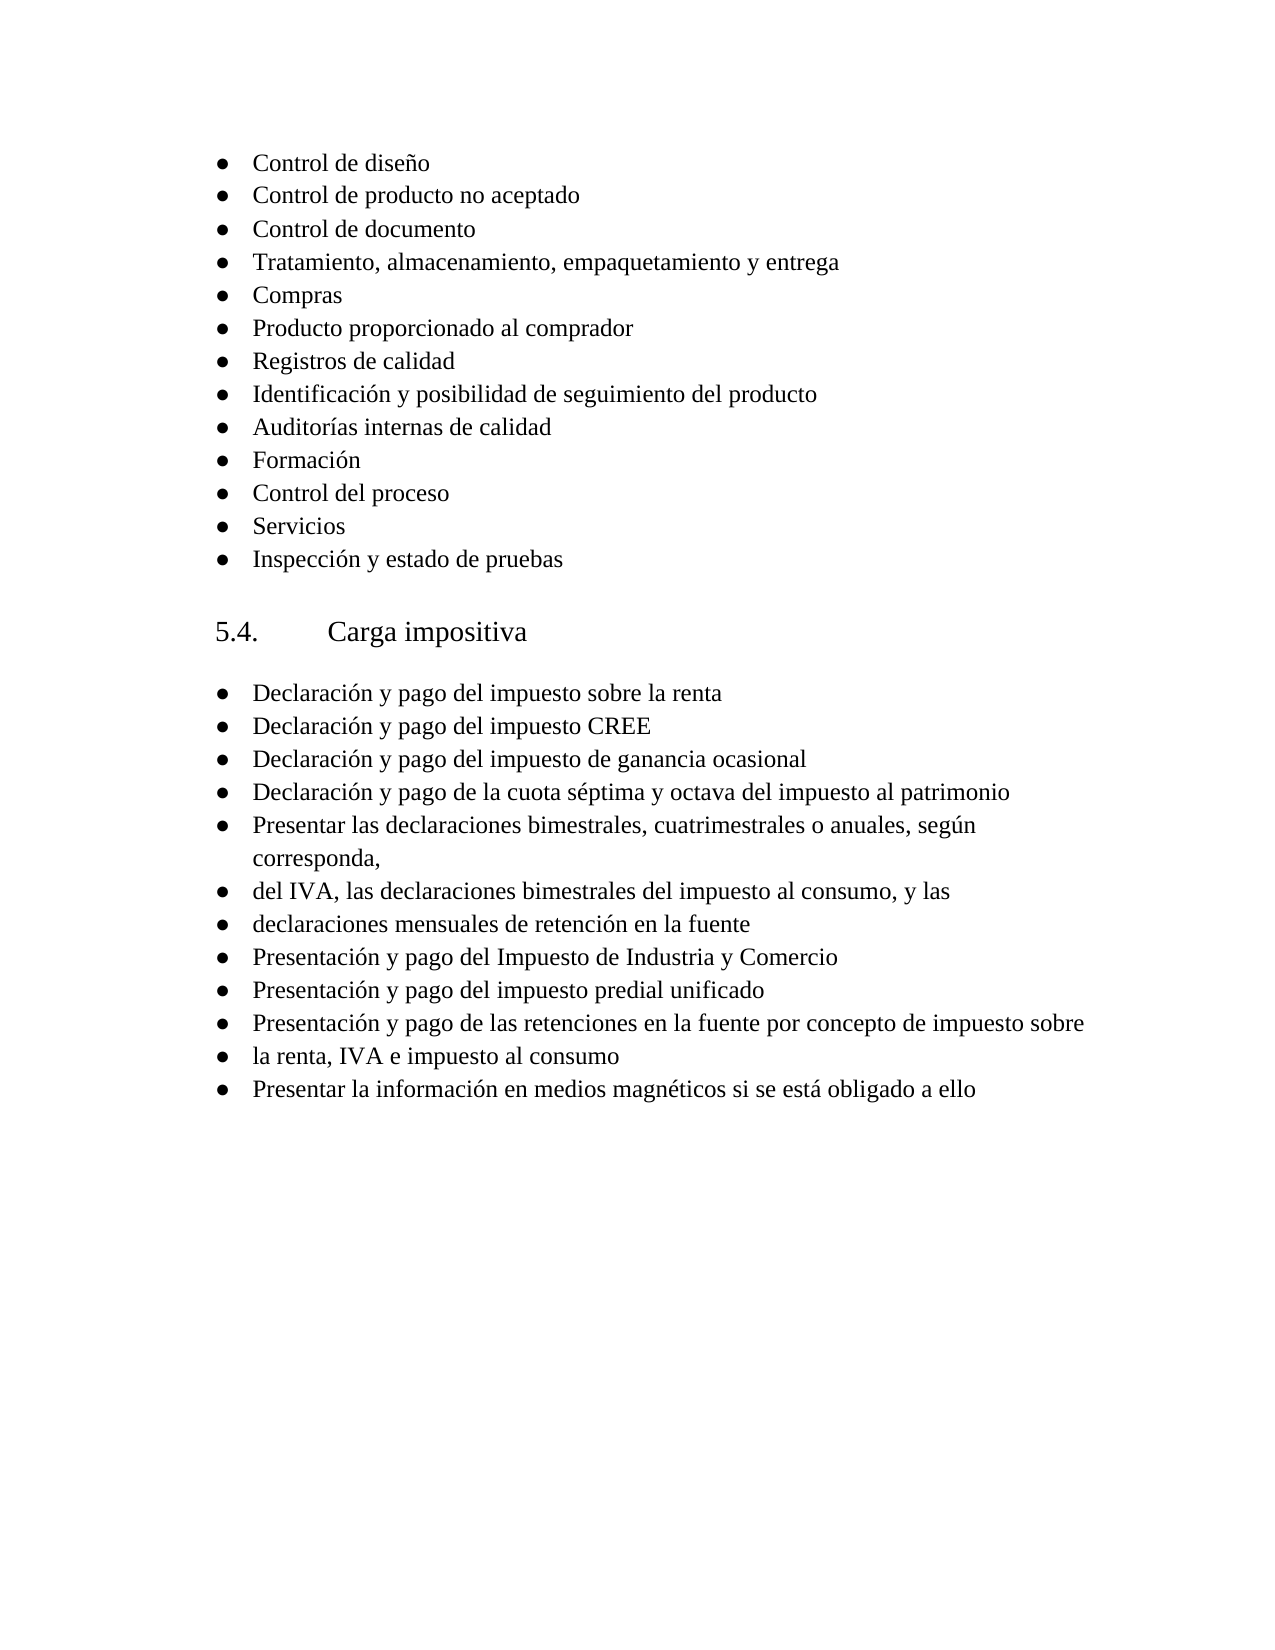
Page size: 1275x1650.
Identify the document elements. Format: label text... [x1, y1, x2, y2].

list Presentación y pago de las retenciones en la fuente por concepto de impuesto sobre [215, 1008, 1098, 1037]
list Auditorías internas de calidad [215, 412, 1098, 441]
list declaraciones mensuales de retención en la fuente [215, 909, 1098, 938]
list Control del proceso [215, 478, 1098, 507]
list Presentar las declaraciones bimestrales, cuatrimestrales o anuales, según corresponda, [215, 810, 1098, 872]
list Presentación y pago del Impuesto de Industria y Comercio [215, 942, 1098, 971]
list Compras [215, 280, 1098, 308]
list Declaración y pago de la cuota séptima y octava del impuesto al patrimonio [215, 777, 1098, 806]
list Declaración y pago del impuesto sobre la renta [215, 678, 1098, 707]
list Registros de calidad [215, 346, 1098, 374]
list Inspección y estado de pruebas [215, 544, 1098, 573]
list del IVA, las declaraciones bimestrales del impuesto al consumo, y las [215, 876, 1098, 905]
list Declaración y pago del impuesto CREE [215, 711, 1098, 739]
list Servicios [215, 511, 1098, 539]
list Control de documento [215, 214, 1098, 242]
subtitle Carga impositiva [215, 614, 1098, 648]
list Producto proporcionado al comprador [215, 313, 1098, 341]
list Tratamiento, almacenamiento, empaquetamiento y entrega [215, 247, 1098, 275]
list Presentar la información en medios magnéticos si se está obligado a ello [215, 1074, 1098, 1103]
list Presentación y pago del impuesto predial unificado [215, 975, 1098, 1004]
list Control de producto no aceptado [215, 181, 1098, 209]
list la renta, IVA e impuesto al consumo [215, 1041, 1098, 1070]
list Formación [215, 445, 1098, 473]
list Control de diseño [215, 148, 1098, 176]
list Identificación y posibilidad de seguimiento del producto [215, 379, 1098, 407]
list Declaración y pago del impuesto de ganancia ocasional [215, 744, 1098, 773]
